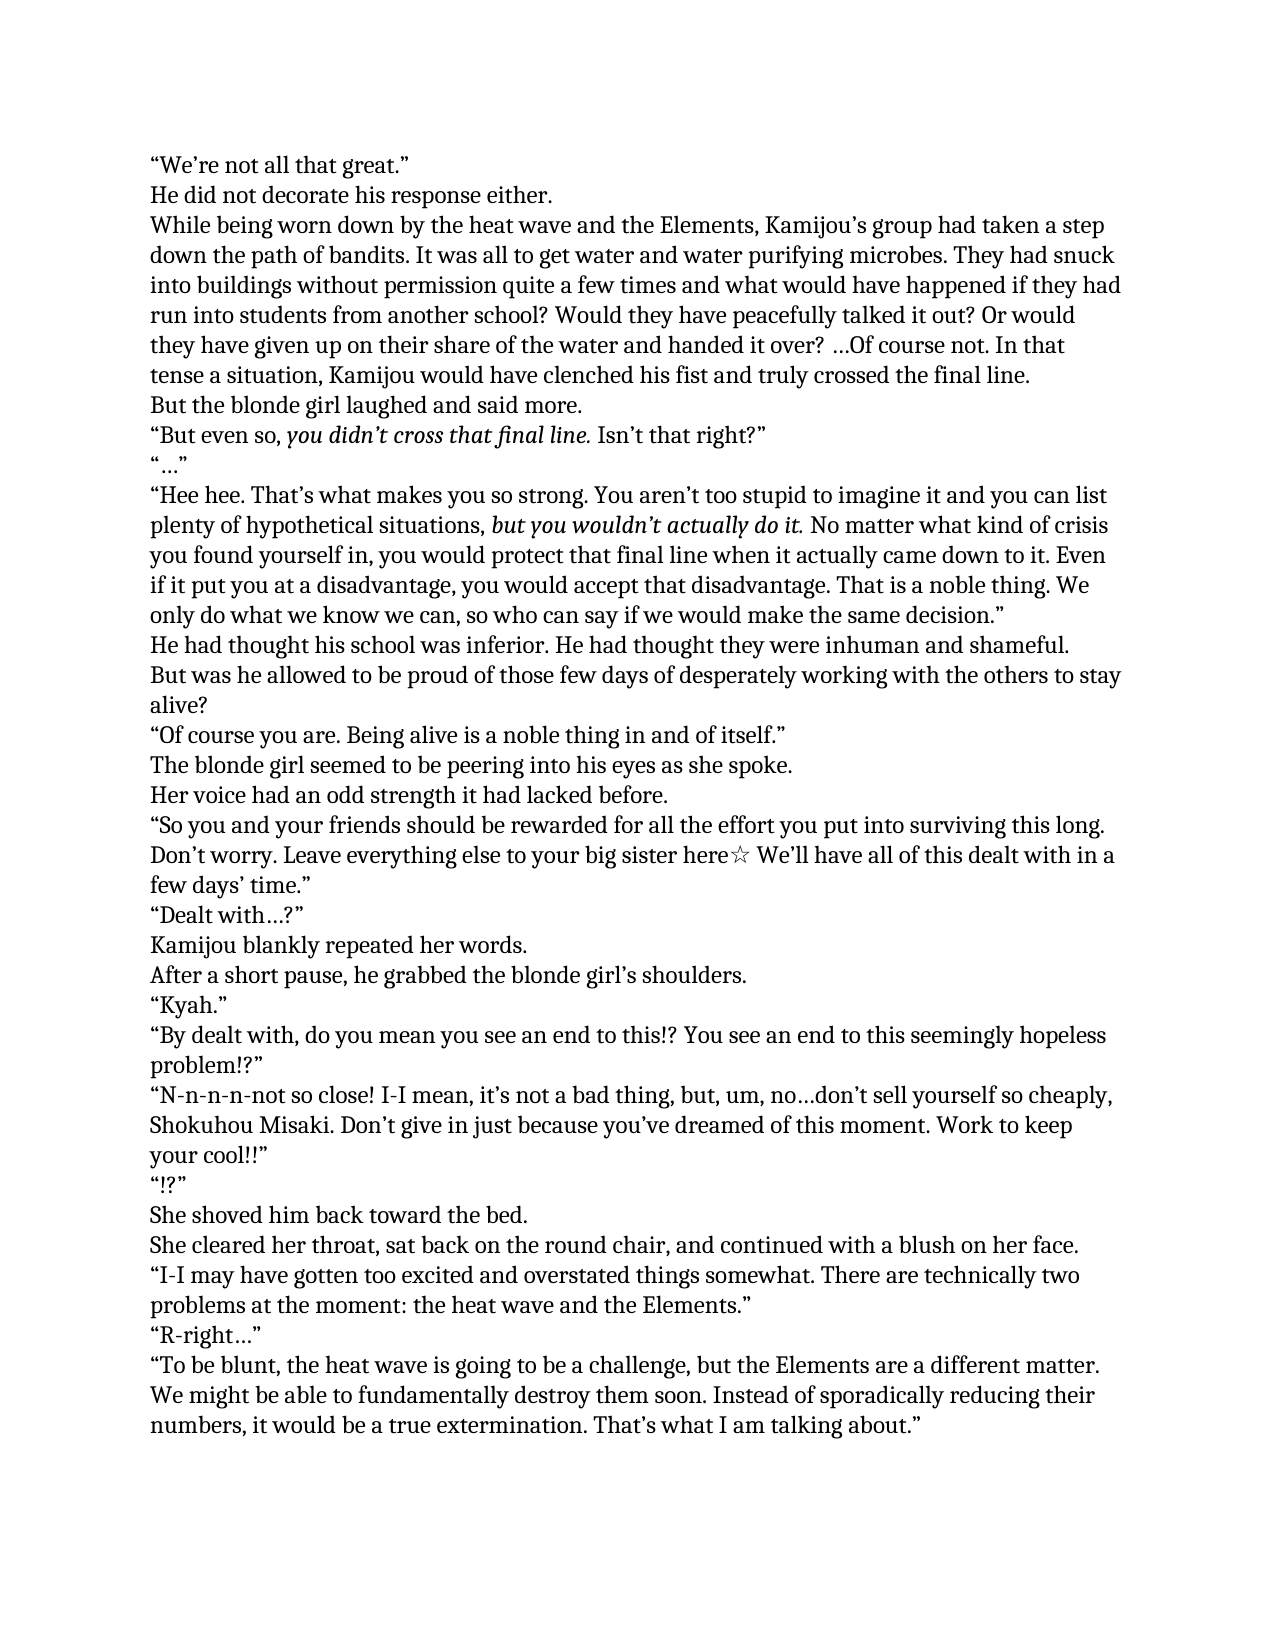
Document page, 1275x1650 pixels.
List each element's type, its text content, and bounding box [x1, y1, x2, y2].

text She cleared her throat, sat back on the round chair, and continued with a blush on her face. [150, 1230, 1125, 1260]
text After a short pause, he grabbed the blonde girl’s shoulders. [150, 960, 1125, 990]
text But the blonde girl laughed and said more. [150, 390, 1125, 420]
text “N-n-n-n-not so close! I-I mean, it’s not a bad thing, but, um, no…don’t sell yourself so cheaply, Shokuhou Misaki. Don’t give in just because you’ve dreamed of this moment. Work to keep your cool!!” [150, 1080, 1125, 1170]
text “…” [150, 450, 1125, 480]
text “!?” [150, 1170, 1125, 1200]
text Her voice had an odd strength it had lacked before. [150, 780, 1125, 810]
text While being worn down by the heat wave and the Elements, Kamijou’s group had taken a step down the path of bandits. It was all to get water and water purifying microbes. They had snuck into buildings without permission quite a few times and what would have happened if they had run into students from another school? Would they have peacefully talked it out? Or would they have given up on their share of the water and handed it over? …Of course not. In that tense a situation, Kamijou would have clenched his fist and truly crossed the final line. [150, 210, 1125, 390]
text “So you and your friends should be rewarded for all the effort you put into surviving this long. Don’t worry. Leave everything else to your big sister here☆ We’ll have all of this dealt with in a few days’ time.” [150, 810, 1125, 900]
text “By dealt with, do you mean you see an end to this!? You see an end to this seemingly hopeless problem!?” [150, 1020, 1125, 1080]
text Kamijou blankly repeated her words. [150, 930, 1125, 960]
text “To be blunt, the heat wave is going to be a challenge, but the Elements are a different matter. We might be able to fundamentally destroy them soon. Instead of sporadically reducing their numbers, it would be a true extermination. That’s what I am talking about.” [150, 1350, 1125, 1440]
text But was he allowed to be proud of those few days of desperately working with the others to stay alive? [150, 660, 1125, 720]
text “I-I may have gotten too excited and overstated things somewhat. There are technically two problems at the moment: the heat wave and the Elements.” [150, 1260, 1125, 1320]
text “We’re not all that great.” [150, 150, 1125, 180]
text “Dealt with…?” [150, 900, 1125, 930]
text “Kyah.” [150, 990, 1125, 1020]
text “But even so, you didn’t cross that final line. Isn’t that right?” [150, 420, 1125, 450]
text The blonde girl seemed to be peering into his eyes as she spoke. [150, 750, 1125, 780]
text “Of course you are. Being alive is a noble thing in and of itself.” [150, 720, 1125, 750]
text He did not decorate his response either. [150, 180, 1125, 210]
text “R-right…” [150, 1320, 1125, 1350]
text “Hee hee. That’s what makes you so strong. You aren’t too stupid to imagine it and you can list plenty of hypothetical situations, but you wouldn’t actually do it. No matter what kind of crisis you found yourself in, you would protect that final line when it actually came down to it. Even if it put you at a disadvantage, you would accept that disadvantage. That is a noble thing. We only do what we know we can, so who can say if we would make the same decision.” [150, 480, 1125, 630]
text She shoved him back toward the bed. [150, 1200, 1125, 1230]
text He had thought his school was inferior. He had thought they were inhuman and shameful. [150, 630, 1125, 660]
